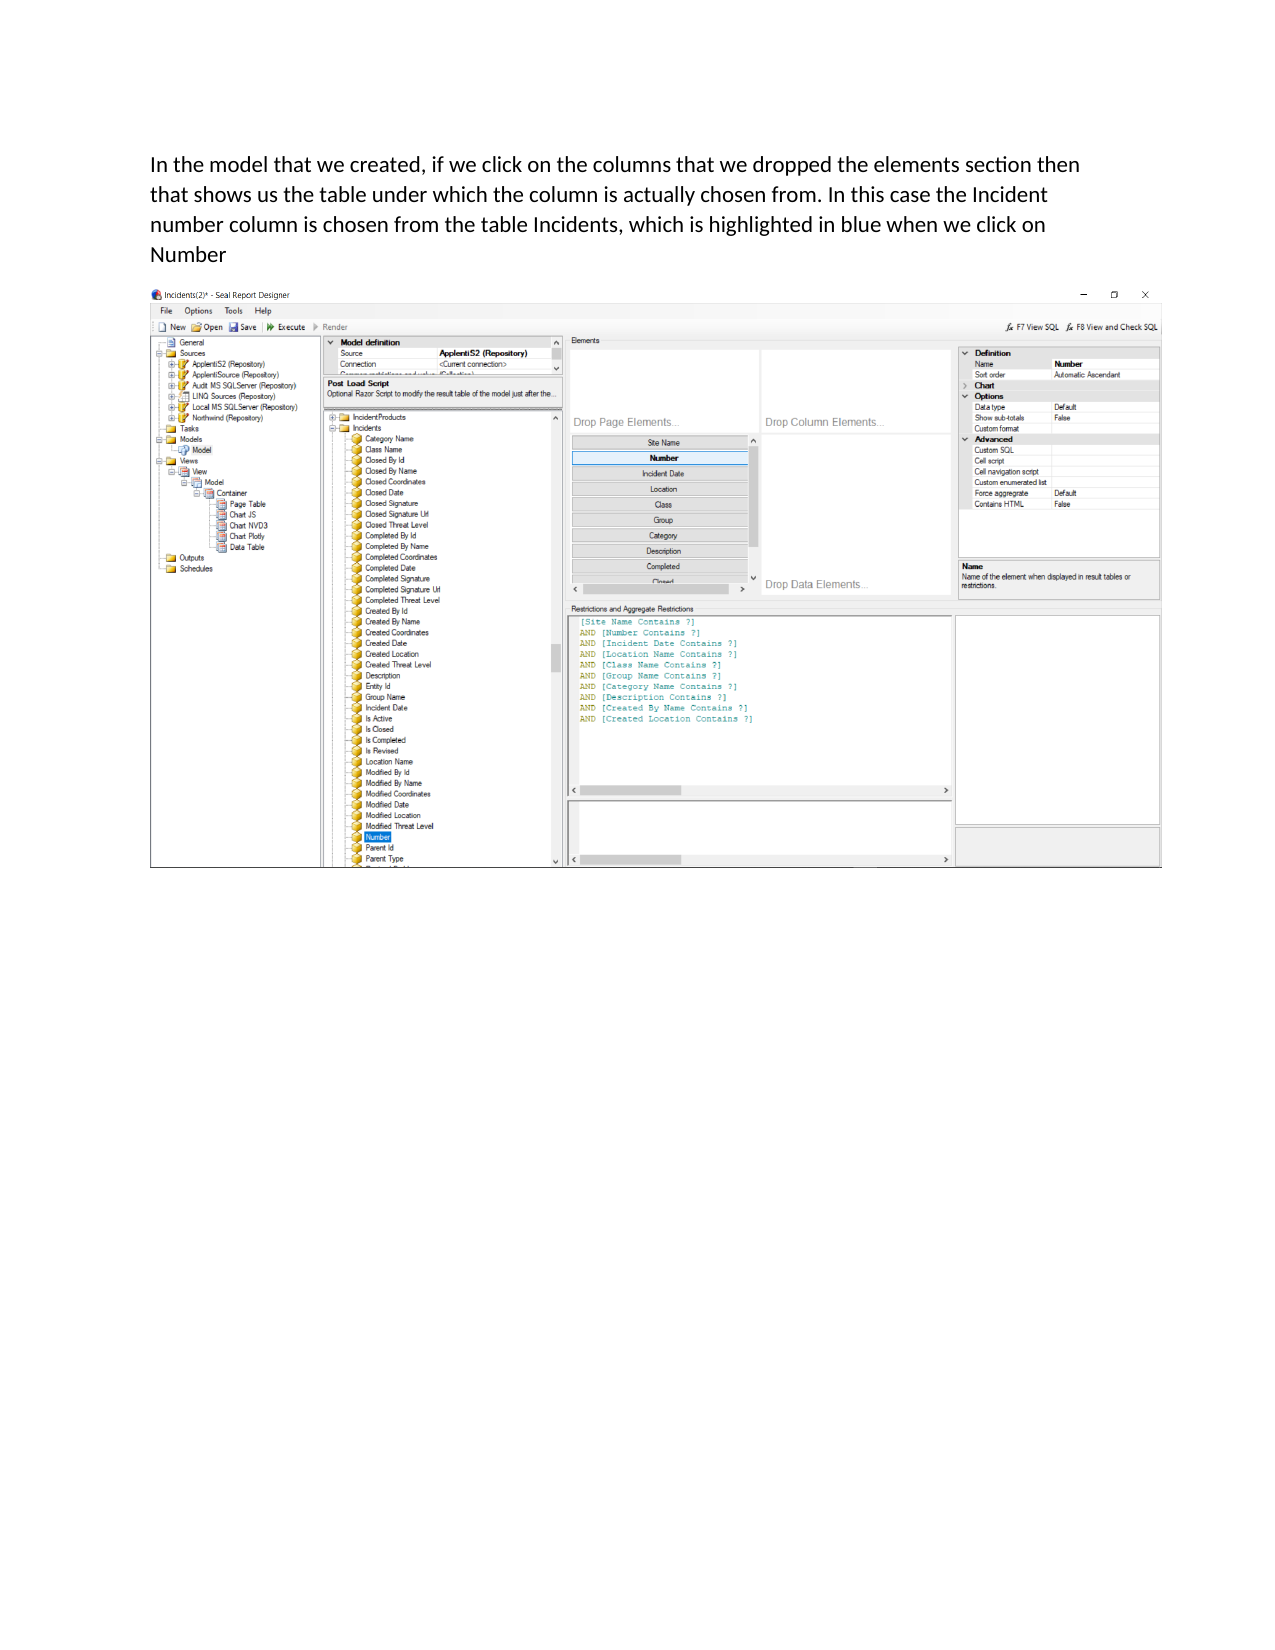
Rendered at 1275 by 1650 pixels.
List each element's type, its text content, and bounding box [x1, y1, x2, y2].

text In the model that we created, if we click on the columns that we dropped the elements section then that shows us the table under which the column is actually chosen from. In this case the Incident number column is chosen from the table Incidents, which is highlighted in blue when we click on Number [150, 150, 1125, 269]
picture [150, 287, 1162, 868]
